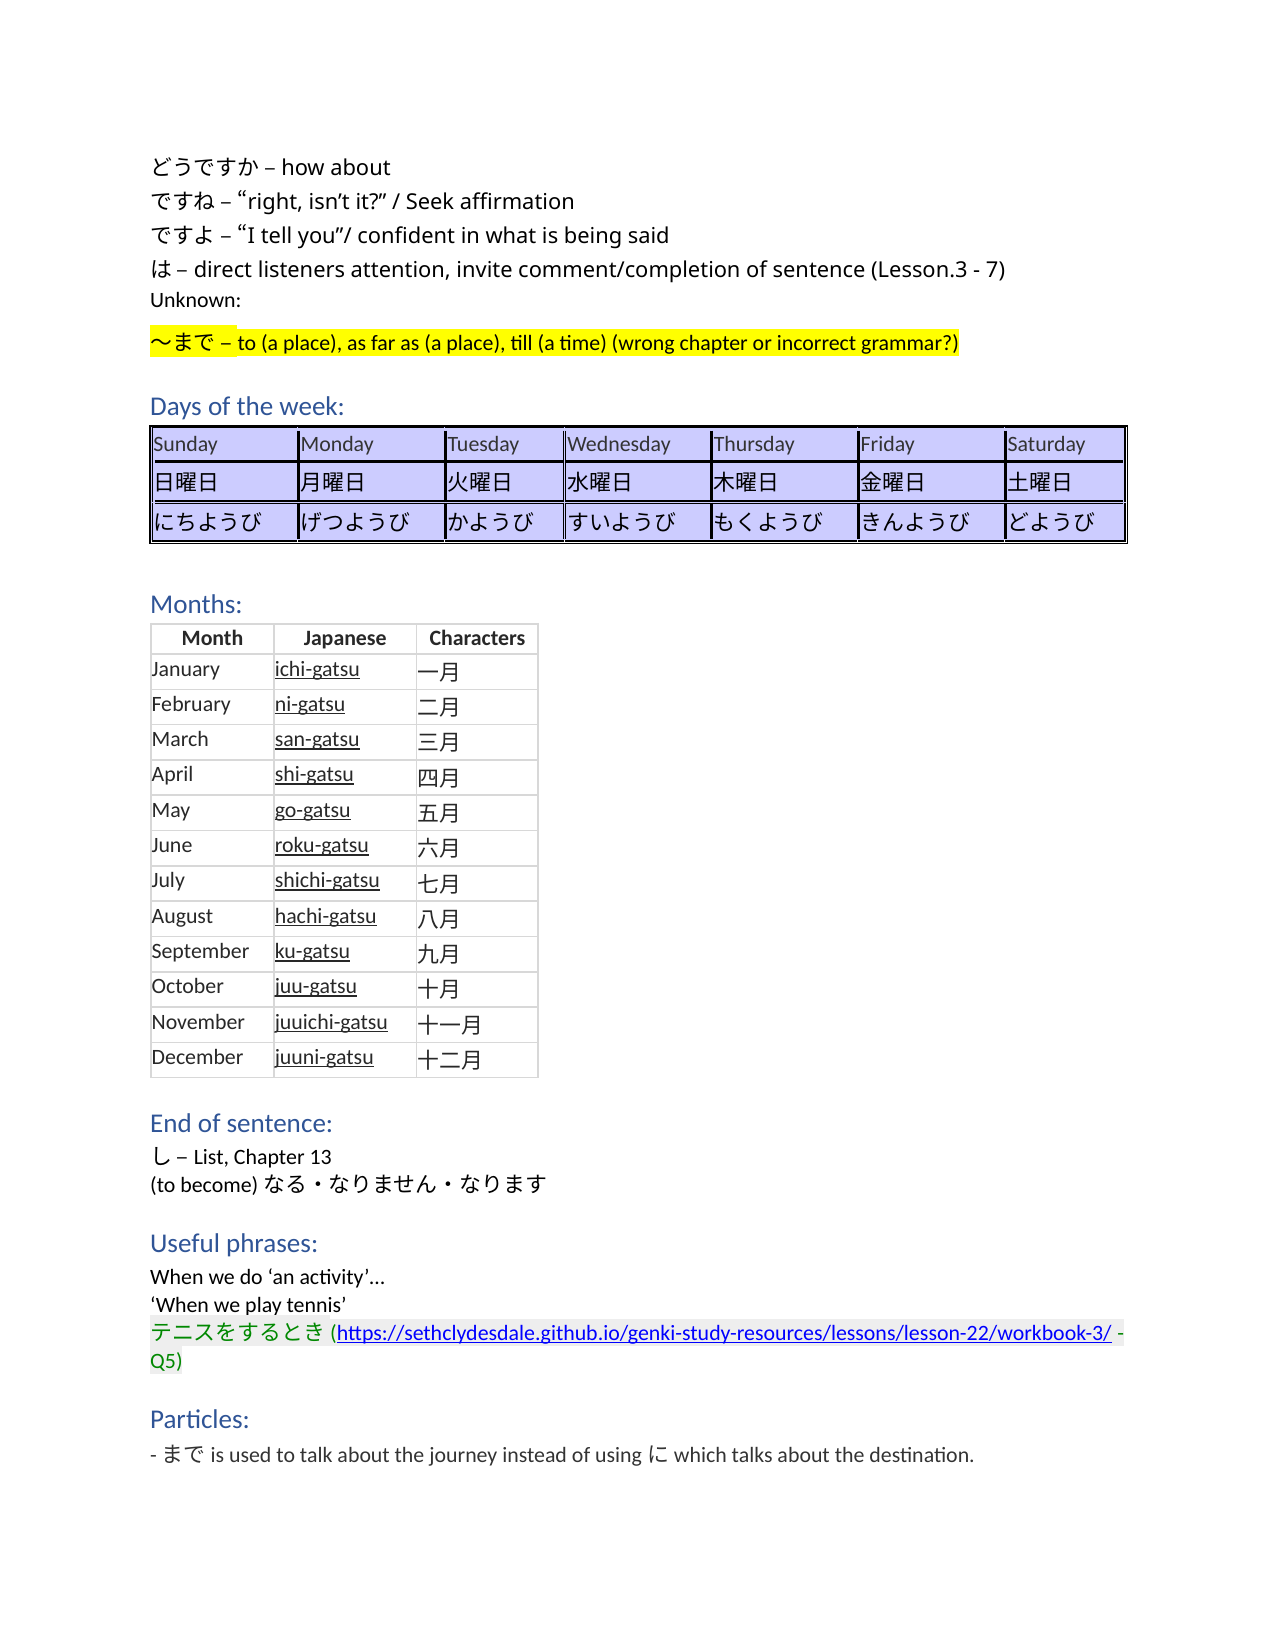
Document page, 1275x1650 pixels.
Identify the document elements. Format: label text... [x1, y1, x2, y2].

table_cell きんようび [858, 504, 1005, 540]
text し – List, Chapter 13 [150, 1142, 1125, 1170]
table_header Thursday [711, 427, 858, 460]
table_cell もくようび [711, 504, 858, 540]
text - まで is used to talk about the journey instead of using に which talks about the destination. [150, 1437, 1125, 1469]
table_cell roku-gatsu [275, 831, 416, 865]
table_cell げつようび [298, 504, 445, 540]
table_cell hachi-gatsu [275, 902, 416, 936]
table_cell November [152, 1008, 273, 1042]
subtitle End of sentence: [150, 1106, 1125, 1139]
table_header Monday [298, 427, 445, 460]
table_cell 水曜日 [566, 463, 710, 500]
text When we do ‘an activity’… [150, 1262, 1125, 1290]
table_cell February [152, 690, 273, 724]
table_cell にちようび [153, 500, 298, 540]
table_cell June [152, 831, 273, 865]
table_cell go-gatsu [275, 796, 416, 830]
table_cell juuni-gatsu [275, 1043, 416, 1077]
table_cell shichi-gatsu [275, 867, 416, 900]
table_header Saturday [1005, 428, 1124, 460]
table_cell 土曜日 [1007, 460, 1124, 500]
table_cell December [152, 1043, 273, 1077]
table_cell ni-gatsu [275, 690, 416, 724]
table_cell August [152, 902, 273, 936]
text ‘When we play tennis’ [150, 1290, 1125, 1318]
table_header Friday [858, 427, 1005, 460]
table_cell 十一月 [417, 1008, 537, 1042]
text ですよ – “I tell you”/ confident in what is being said [150, 218, 1125, 250]
text は – direct listeners attention, invite comment/completion of sentence (Lesson.3 - 7) [150, 252, 1125, 284]
table_cell 四月 [417, 761, 537, 794]
table_cell 十月 [417, 973, 537, 1006]
table_cell 日曜日 [153, 460, 297, 500]
table_cell 三月 [417, 725, 537, 759]
text ～まで – to (a place), as far as (a place), till (a time) (wrong chapter or incorrect grammar?) [150, 315, 1125, 359]
subtitle Useful phrases: [150, 1226, 1125, 1259]
table_header Tuesday [445, 428, 565, 460]
table_header Wednesday [565, 428, 711, 460]
subtitle Particles: [150, 1402, 1125, 1435]
table_cell san-gatsu [275, 725, 416, 759]
table_cell September [152, 937, 273, 971]
table_cell どようび [1005, 500, 1125, 540]
table_cell 火曜日 [447, 463, 563, 500]
subtitle Days of the week: [150, 389, 1125, 422]
table_cell July [152, 867, 273, 900]
table_cell 月曜日 [300, 463, 444, 500]
table_cell 金曜日 [860, 463, 1004, 500]
text ですね – “right, isn’t it?” / Seek affirmation [150, 184, 1125, 216]
text テニスをするとき (https://sethclydesdale.github.io/genki-study-resources/lessons/lesson-22/workbook-3/ - Q5) [182, 1318, 1125, 1374]
table_cell 五月 [417, 796, 537, 830]
table_cell ku-gatsu [275, 937, 416, 971]
table_cell 二月 [417, 690, 537, 724]
table_cell shi-gatsu [275, 761, 416, 794]
table_cell juu-gatsu [275, 973, 416, 1006]
table_header Characters [417, 625, 537, 653]
text どうですか – how about [150, 149, 1125, 181]
table_cell March [152, 725, 273, 759]
table_cell 八月 [417, 902, 537, 936]
table_cell かようび [445, 504, 565, 540]
table_cell 九月 [417, 937, 537, 971]
text (to become) なる・なりません・なります [150, 1170, 1125, 1198]
table_header Japanese [275, 625, 416, 653]
subtitle Months: [150, 587, 1125, 620]
table_cell 六月 [417, 831, 537, 865]
table_cell 一月 [417, 655, 537, 688]
table_cell すいようび [565, 504, 711, 540]
text Unknown: [150, 287, 1125, 313]
table_cell April [152, 761, 273, 794]
table_cell 木曜日 [713, 463, 857, 500]
table_header Sunday [153, 427, 298, 460]
table_cell juuichi-gatsu [275, 1008, 416, 1042]
table_cell 十二月 [417, 1043, 537, 1077]
table_cell ichi-gatsu [275, 655, 416, 688]
table_header Month [152, 625, 273, 653]
table_cell October [152, 973, 273, 1006]
table_cell May [152, 796, 273, 830]
table_cell 七月 [417, 867, 537, 900]
table_cell January [152, 655, 273, 688]
